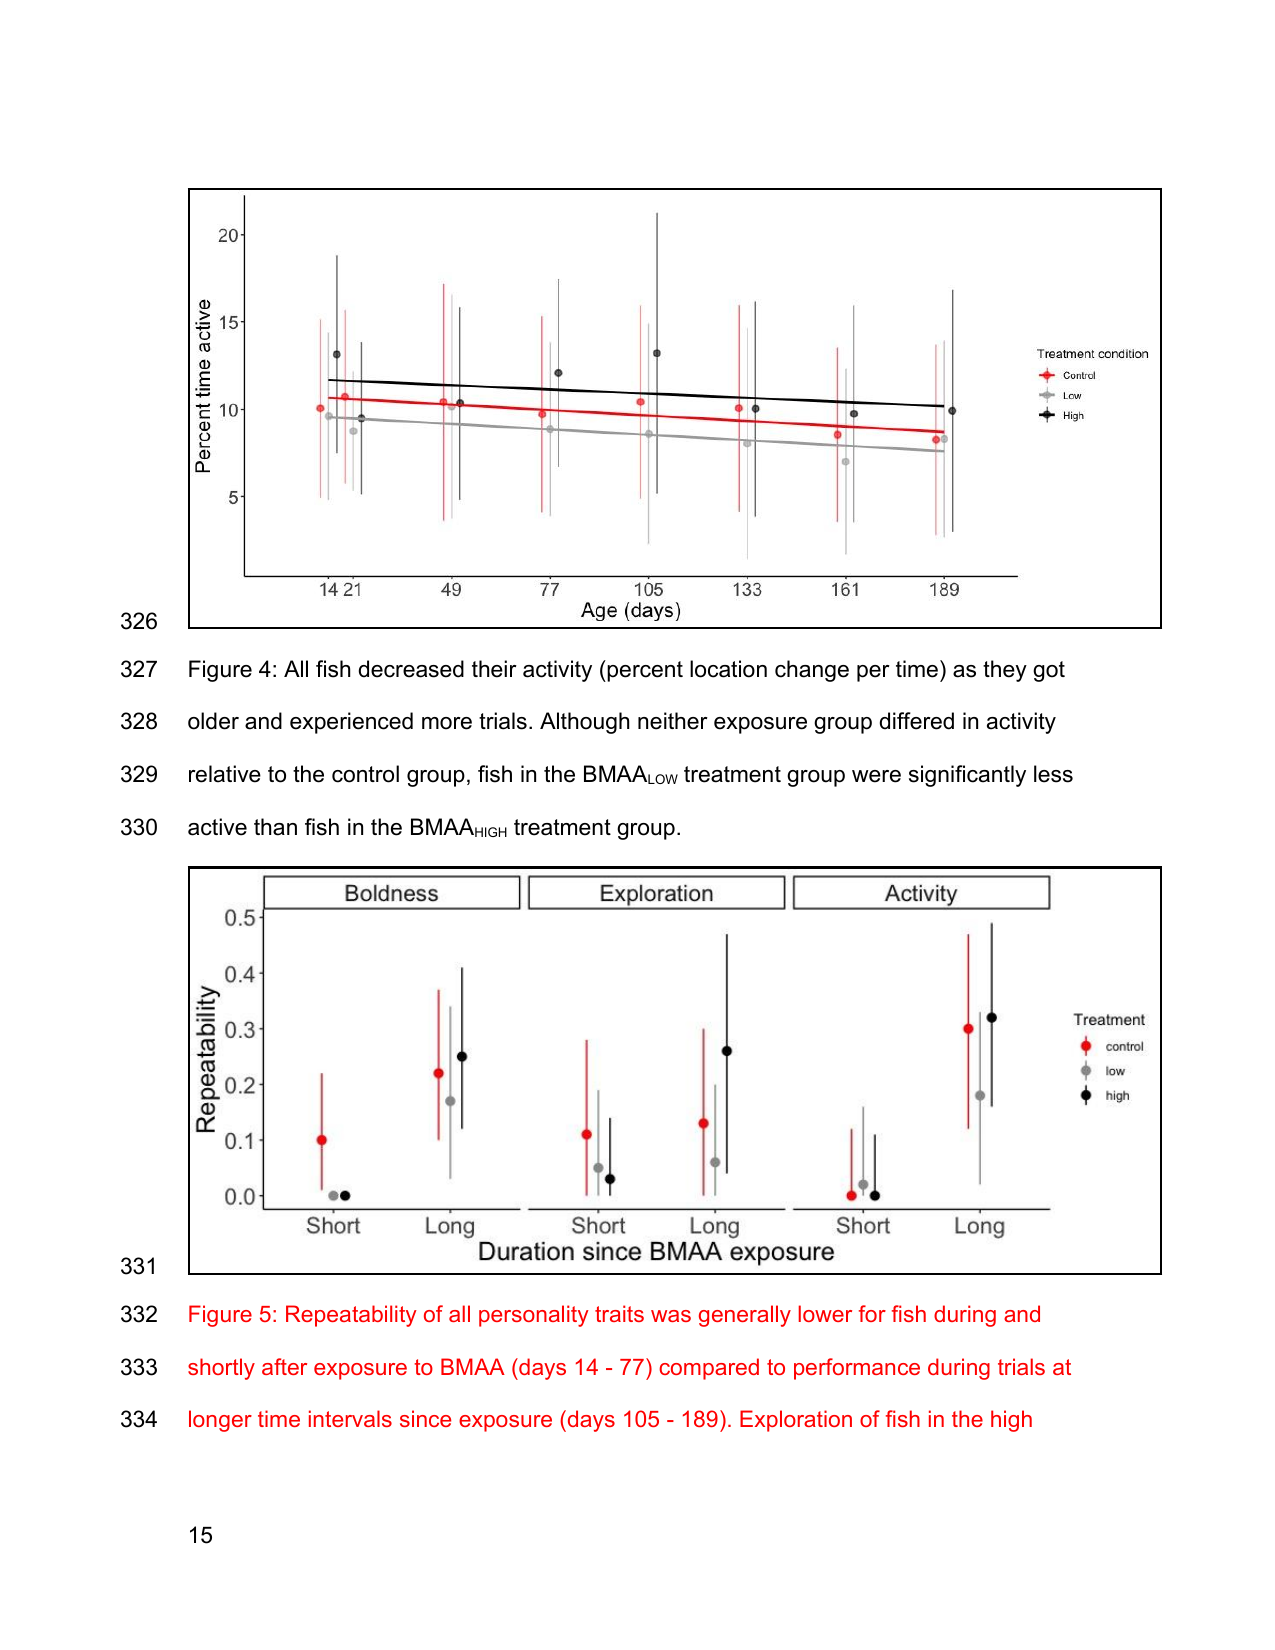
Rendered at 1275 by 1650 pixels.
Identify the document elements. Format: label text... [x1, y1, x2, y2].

picture [190, 190, 1160, 627]
picture [190, 869, 1160, 1273]
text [187, 1301, 1087, 1433]
text Figure 4: All fish decreased their activity (percent location change per time) as they got older and experienced more trials. Although neither exposure group differed in activity relative to the control group, fish in the BMAALOW treatment group were significantly less active than fish in the BMAAHIGH treatment group. [187, 656, 1087, 840]
